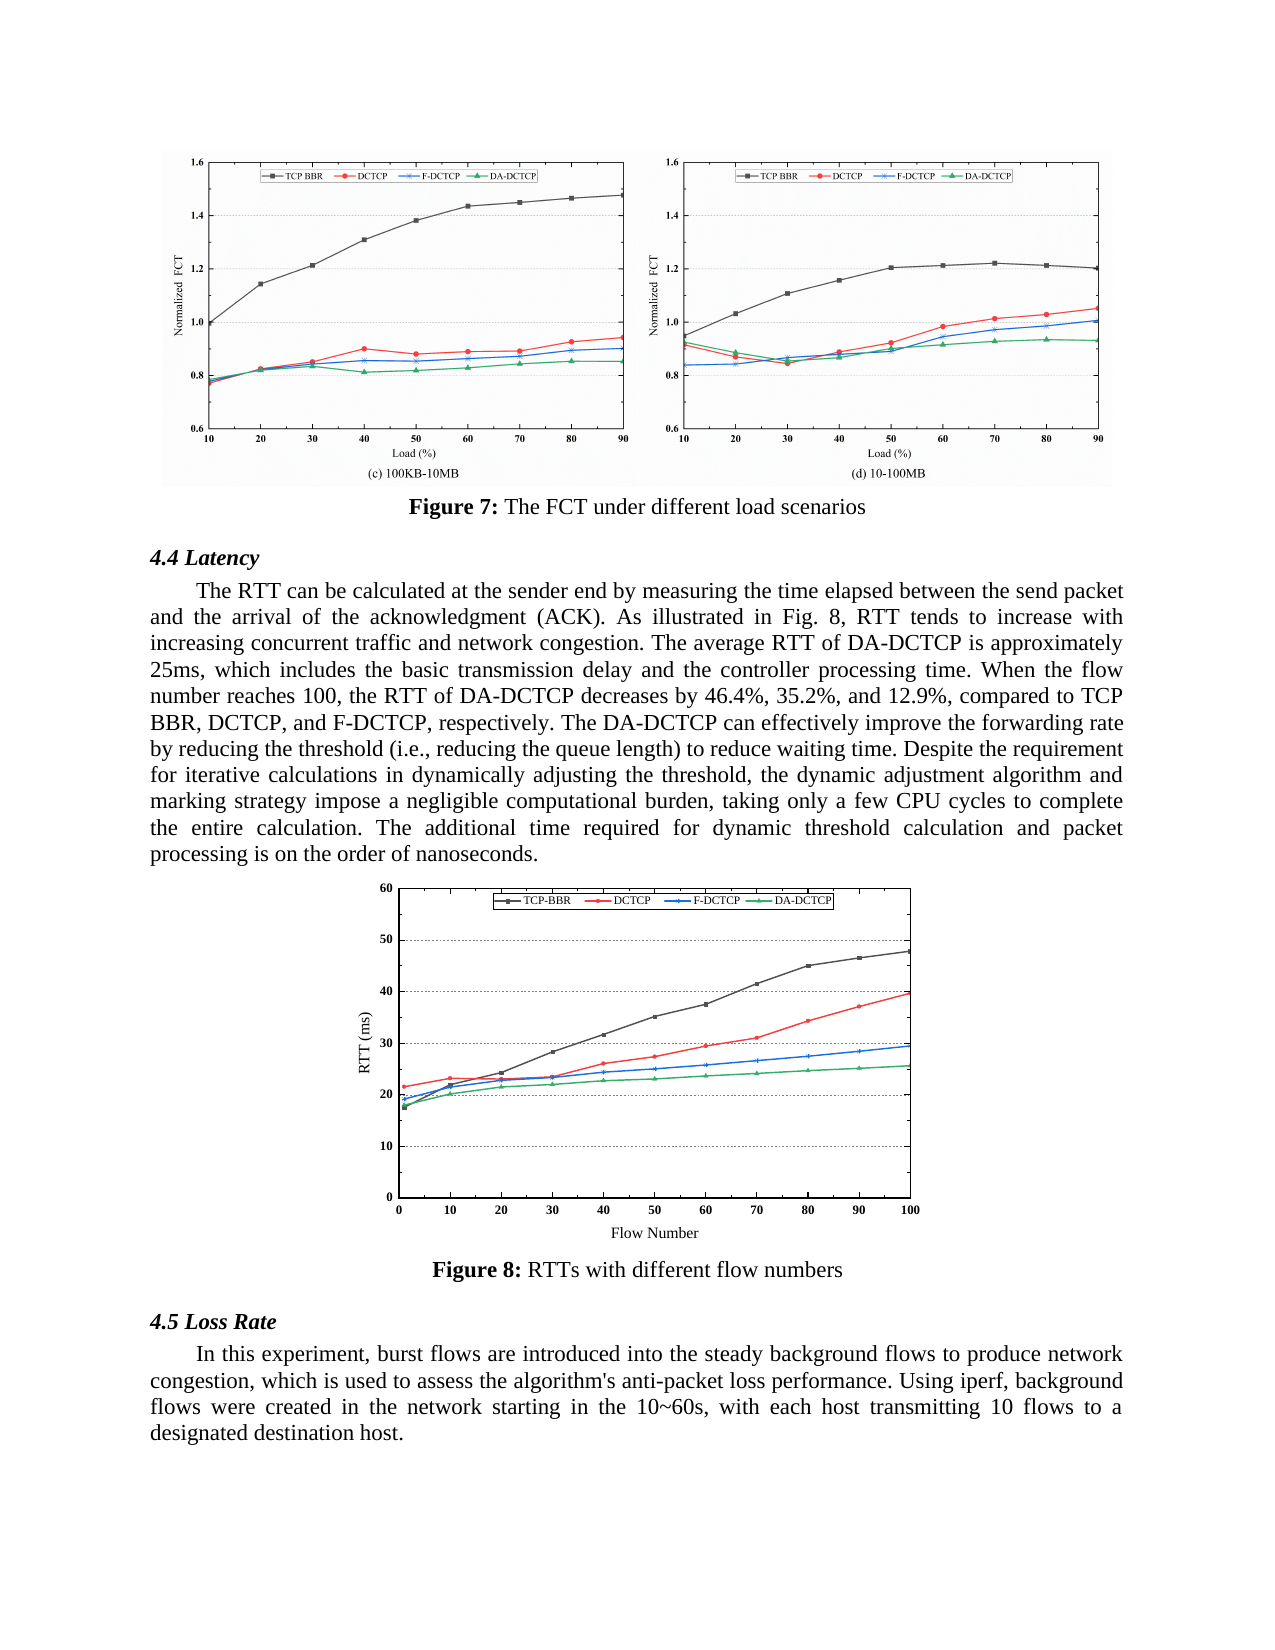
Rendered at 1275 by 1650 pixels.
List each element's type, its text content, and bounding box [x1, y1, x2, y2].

text Figure 8: RTTs with different flow numbers [150, 1256, 1125, 1283]
text Figure 7: The FCT under different load scenarios [150, 493, 1125, 519]
picture [162, 150, 1113, 487]
subtitle 4.5 Loss Rate [150, 1308, 1125, 1334]
subtitle 4.4 Latency [150, 544, 1125, 571]
text In this experiment, burst flows are introduced into the steady background flows to produce network congestion, which is used to assess the algorithm's anti-packet loss performance. Using iperf, background flows were created in the network starting in the 10~60s, with each host transmitting 10 flows to a designated destination host. [150, 1340, 1125, 1446]
text The RTT can be calculated at the sender end by measuring the time elapsed between the send packet and the arrival of the acknowledgment (ACK). As illustrated in Fig. 8, RTT tends to increase with increasing concurrent traffic and network congestion. The average RTT of DA-DCTCP is approximately 25ms, which includes the basic transmission delay and the controller processing time. When the flow number reaches 100, the RTT of DA-DCTCP decreases by 46.4%, 35.2%, and 12.9%, compared to TCP BBR, DCTCP, and F-DCTCP, respectively. The DA-DCTCP can effectively improve the forwarding rate by reducing the threshold (i.e., reducing the queue length) to reduce waiting time. Despite the requirement for iterative calculations in dynamically adjusting the threshold, the dynamic adjustment algorithm and marking strategy impose a negligible computational burden, taking only a few CPU cycles to complete the entire calculation. The additional time required for dynamic threshold calculation and packet processing is on the order of nanoseconds. [150, 577, 1125, 867]
